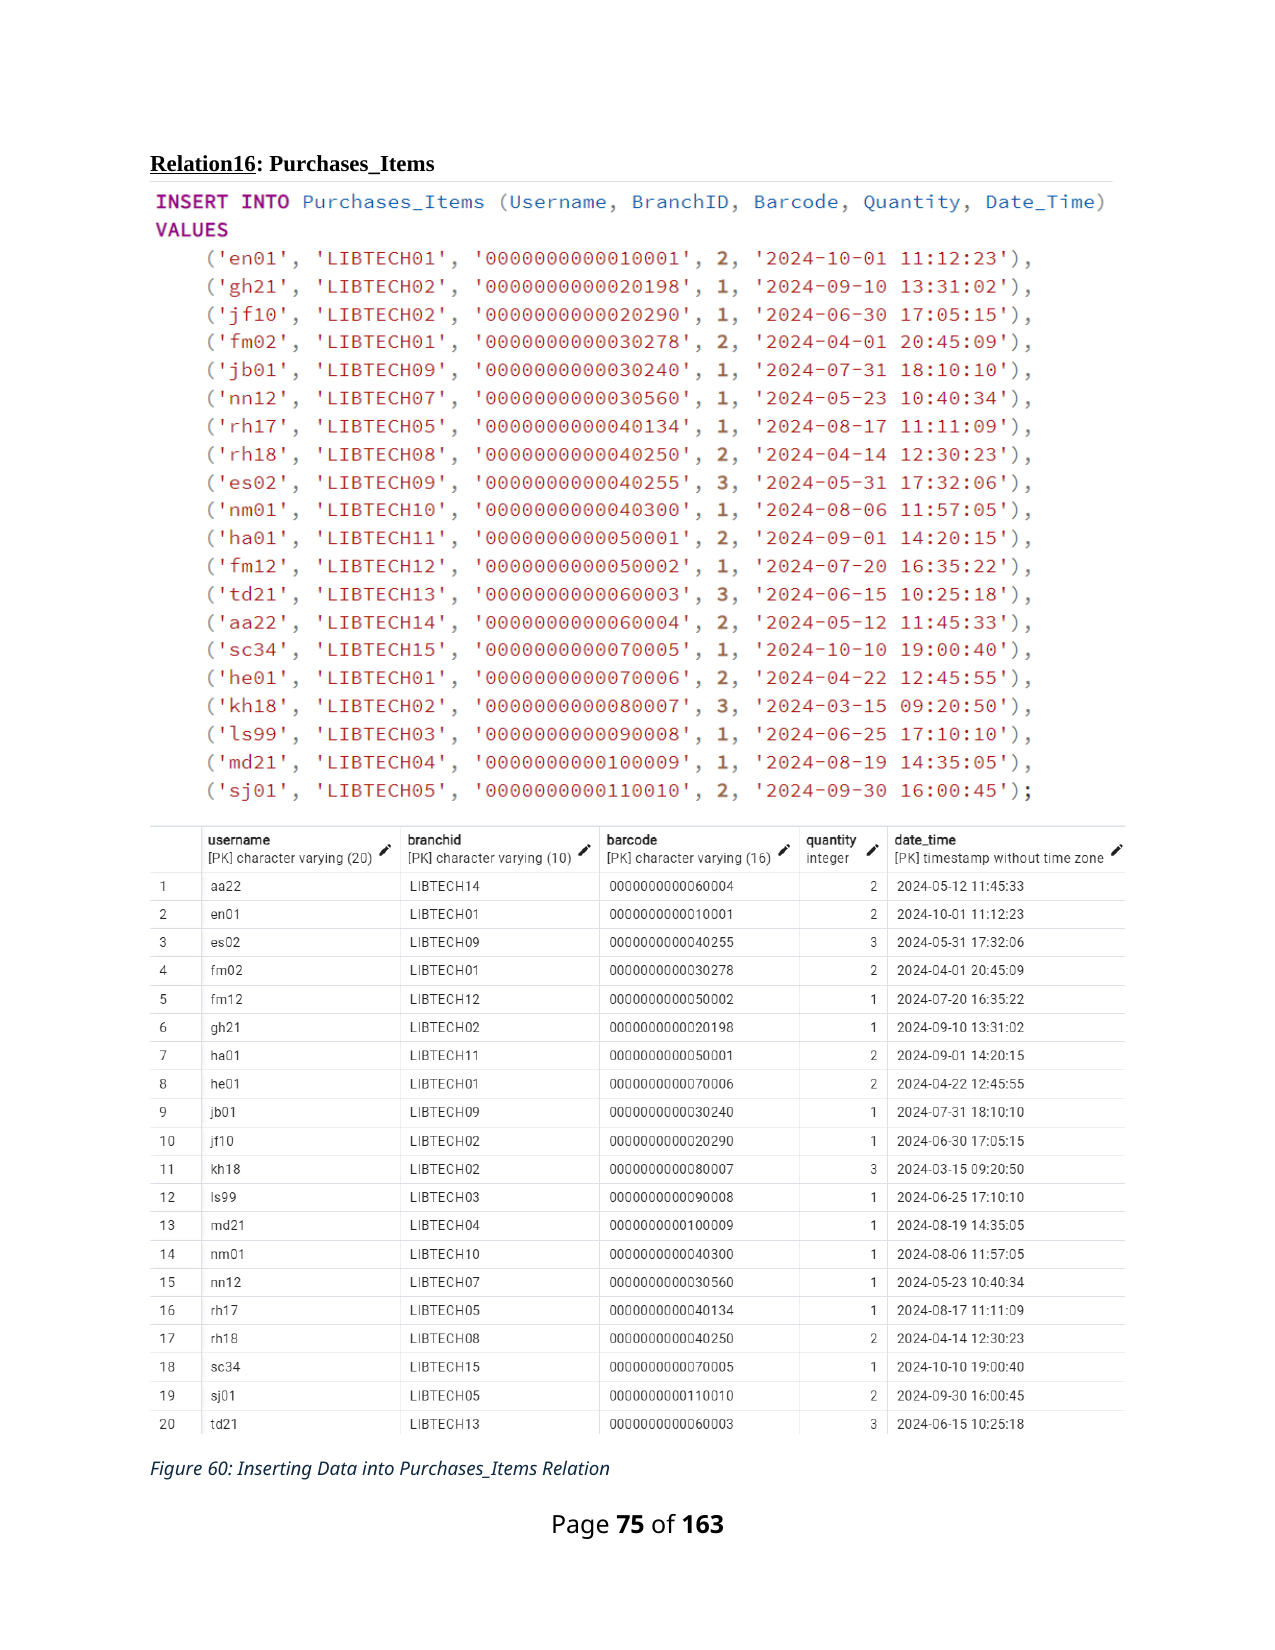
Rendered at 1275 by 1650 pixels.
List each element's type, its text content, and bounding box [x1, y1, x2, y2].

picture [150, 181, 1113, 804]
picture [150, 825, 1125, 1434]
text Figure 60: Inserting Data into Purchases_Items Relation [150, 1456, 1125, 1481]
